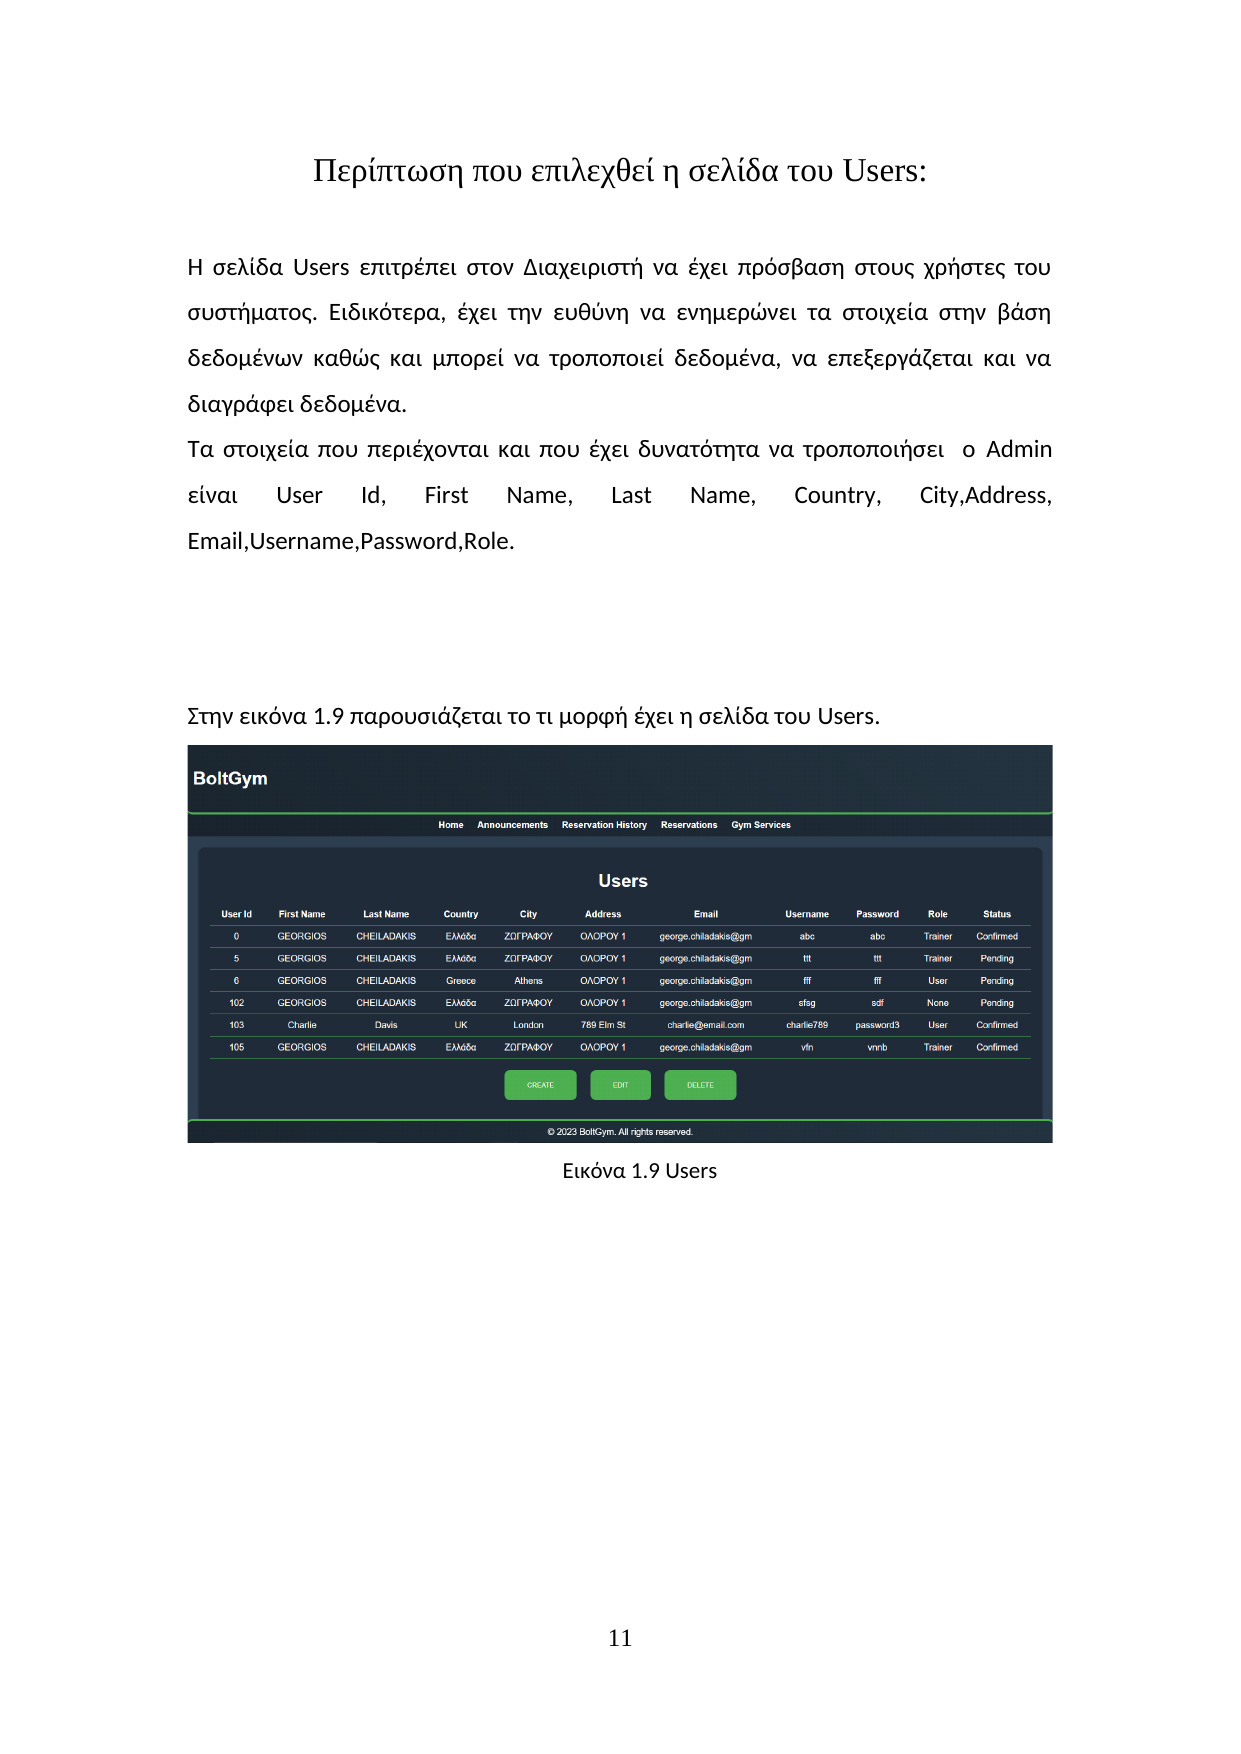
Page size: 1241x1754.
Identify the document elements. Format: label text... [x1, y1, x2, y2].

picture [187, 745, 1053, 1143]
text Τα στοιχεία που περιέχονται και που έχει δυνατότητα να τροποποιήσει ο Admin είναι User Id, First Name, Last Name, Country, City,Address, Email,Username,Password,Role. [187, 433, 1053, 556]
text Εικόνα 1.9 Users [187, 1157, 1053, 1184]
subtitle Περίπτωση που επιλεχθεί η σελίδα του Users: [187, 150, 1053, 188]
text Στην εικόνα 1.9 παρουσιάζεται το τι μορφή έχει η σελίδα του Users. [187, 700, 1053, 731]
text Η σελίδα Users επιτρέπει στον Διαχειριστή να έχει πρόσβαση στους χρήστες του συστήματος. Ειδικότερα, έχει την ευθύνη να ενημερώνει τα στοιχεία στην βάση δεδομένων καθώς και μπορεί να τροποποιεί δεδομένα, να επεξεργάζεται και να διαγράφει δεδομένα. [187, 251, 1053, 418]
